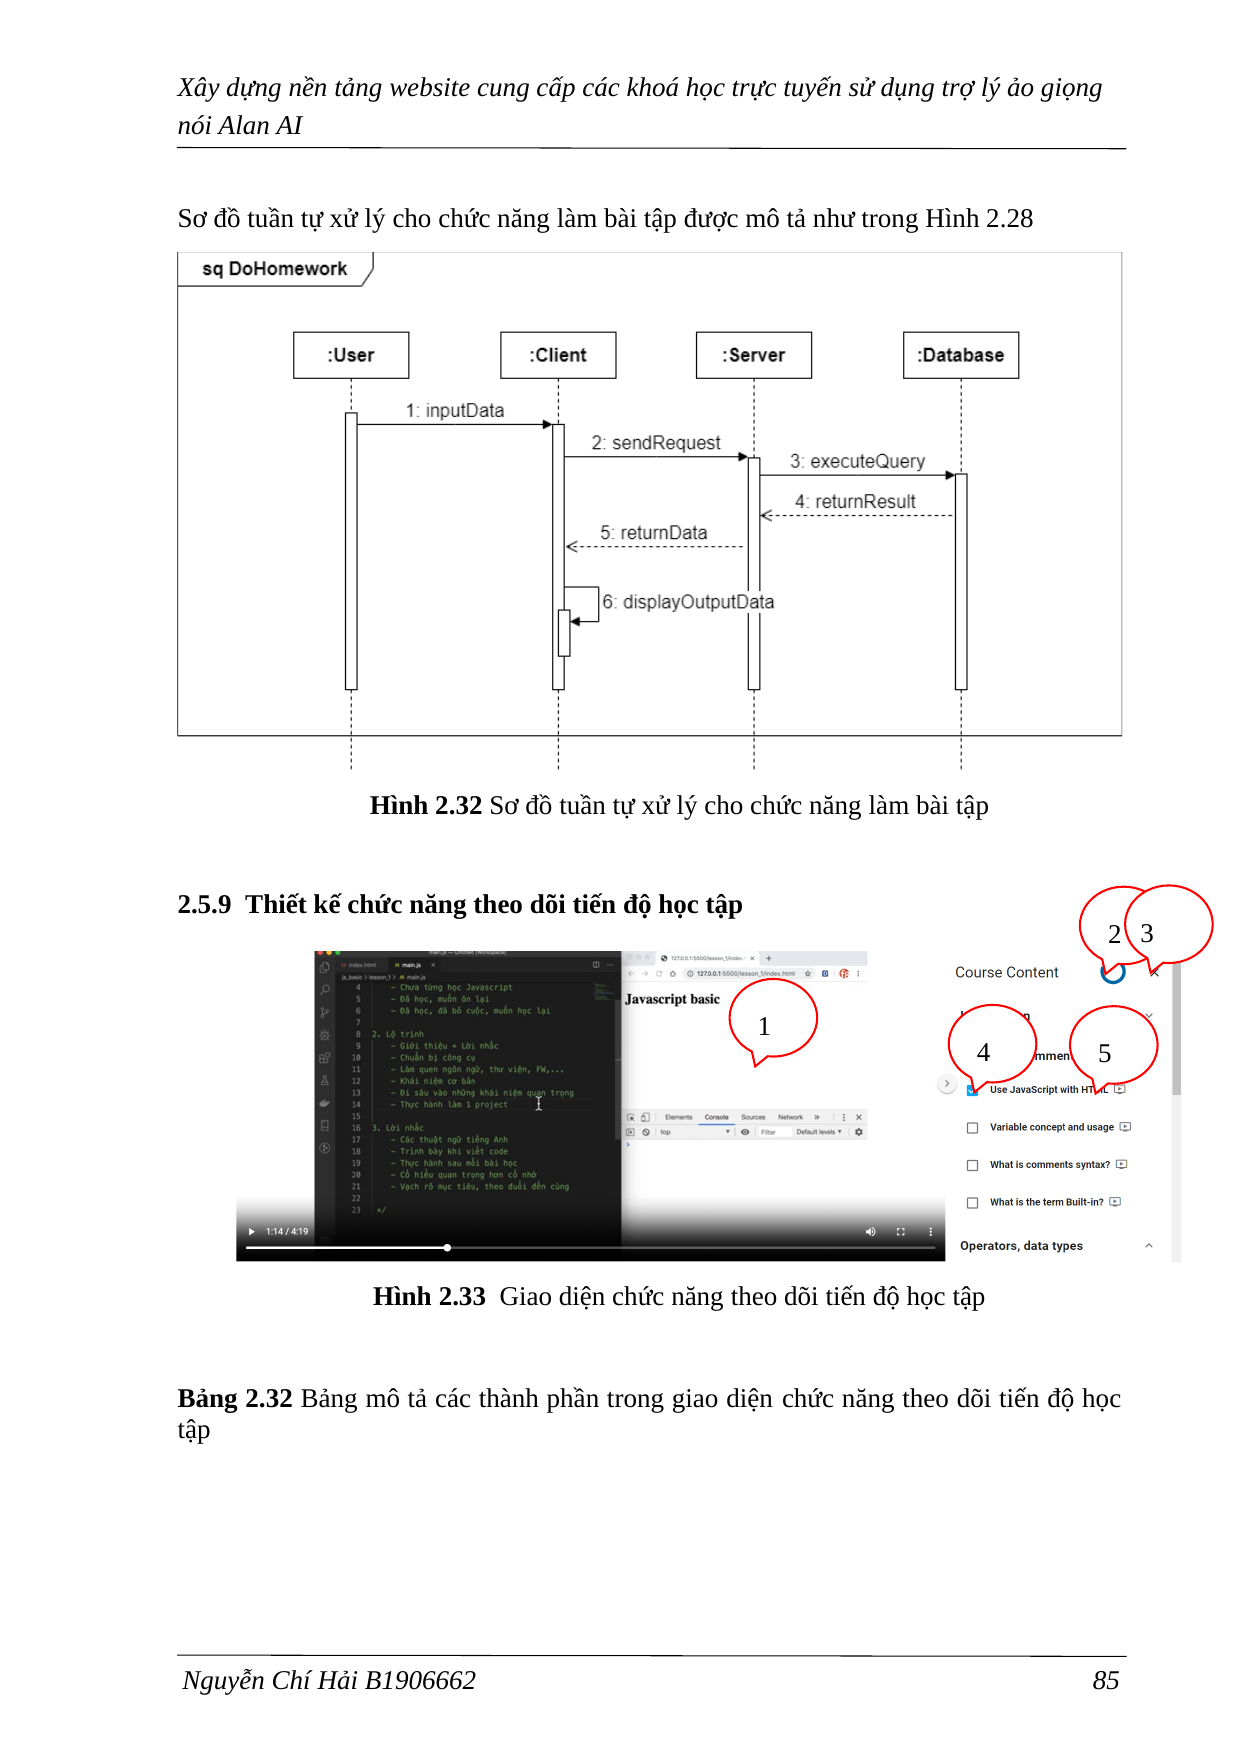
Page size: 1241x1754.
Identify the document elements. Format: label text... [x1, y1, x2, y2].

picture [177, 252, 1123, 771]
picture [236, 951, 1182, 1262]
subtitle Thiết kế chức năng theo dõi tiến độ học tập [177, 889, 1103, 920]
